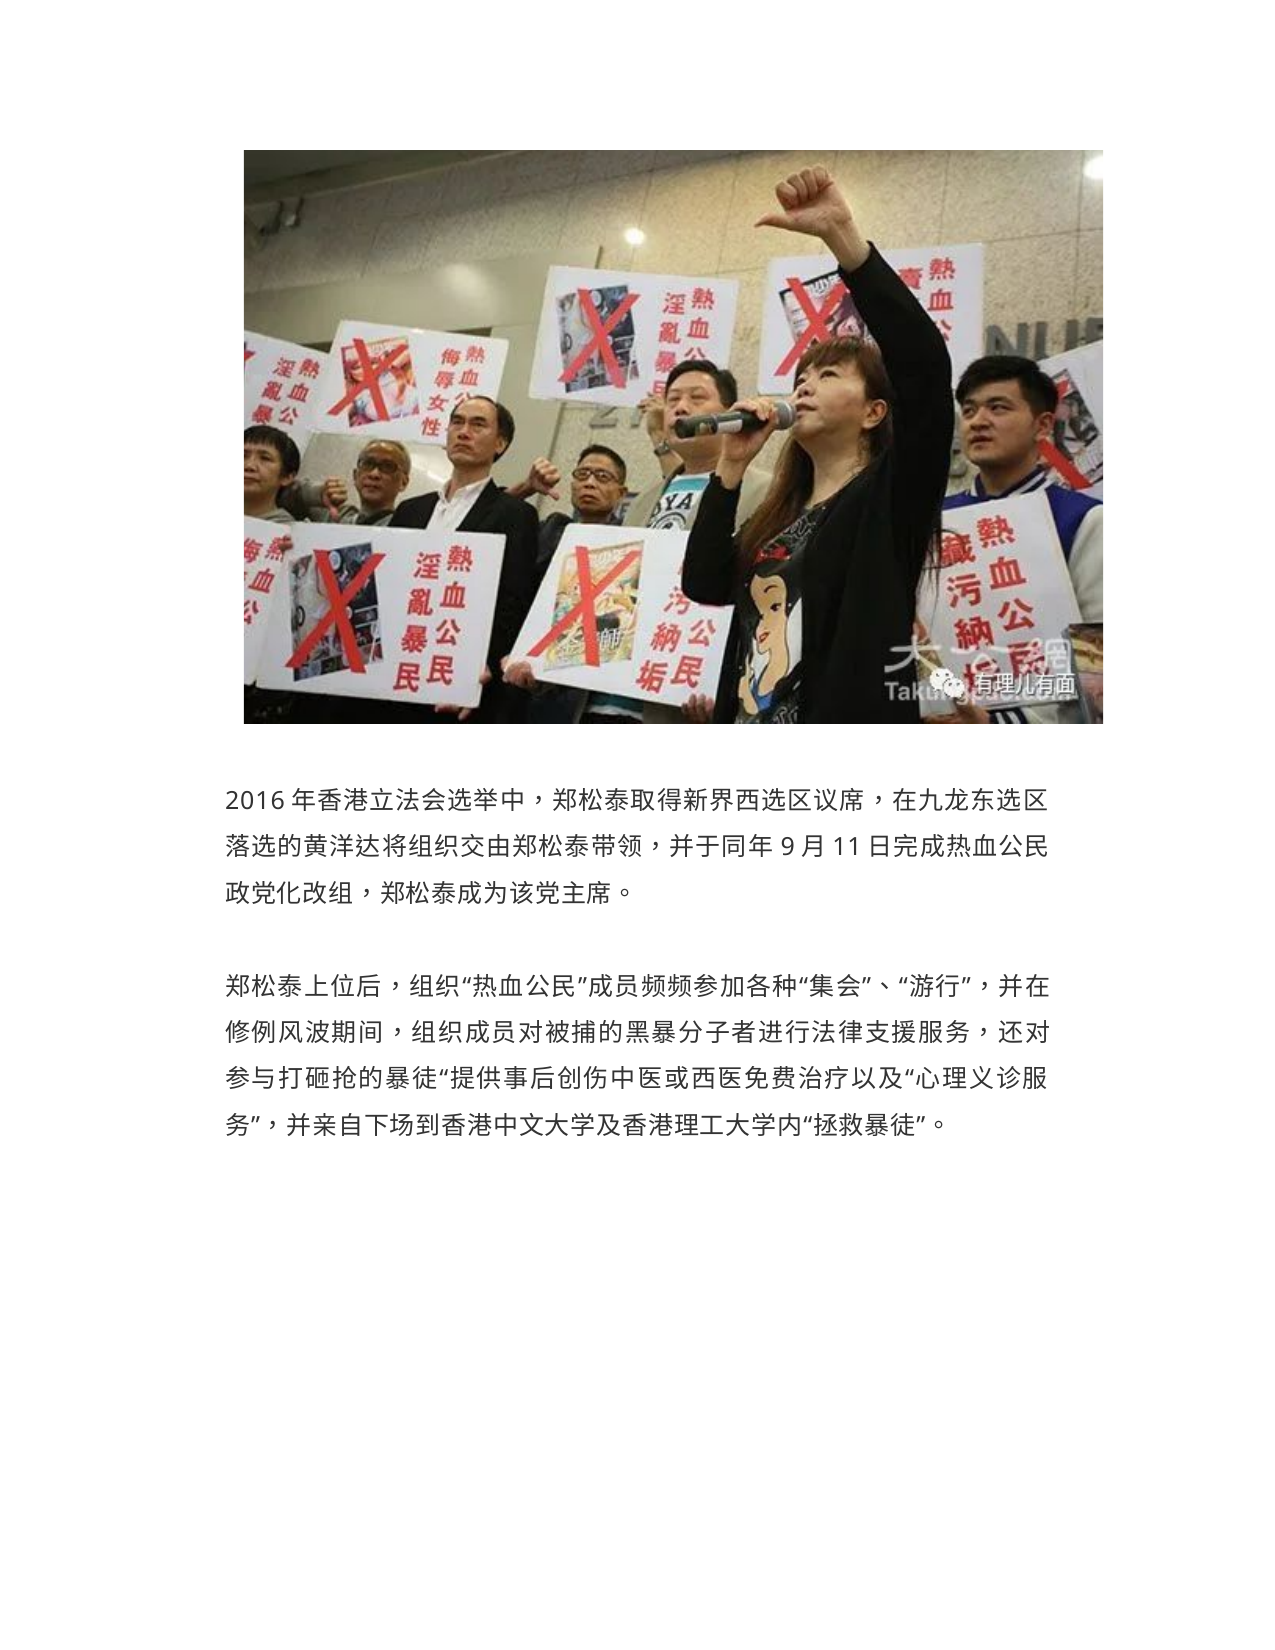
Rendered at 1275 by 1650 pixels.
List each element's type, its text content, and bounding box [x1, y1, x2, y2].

picture [243, 150, 1104, 724]
text 2016年香港立法会选举中，郑松泰取得新界西选区议席，在九龙东选区落选的黄洋达将组织交由郑松泰带领，并于同年9月11日完成热血公民政党化改组，郑松泰成为该党主席。 [225, 770, 1050, 909]
text 郑松泰上位后，组织“热血公民”成员频频参加各种“集会”、“游行”，并在修例风波期间，组织成员对被捕的黑暴分子者进行法律支援服务，还对参与打砸抢的暴徒“提供事后创伤中医或西医免费治疗以及“心理义诊服务”，并亲自下场到香港中文大学及香港理工大学内“拯救暴徒”。 [225, 956, 1050, 1142]
